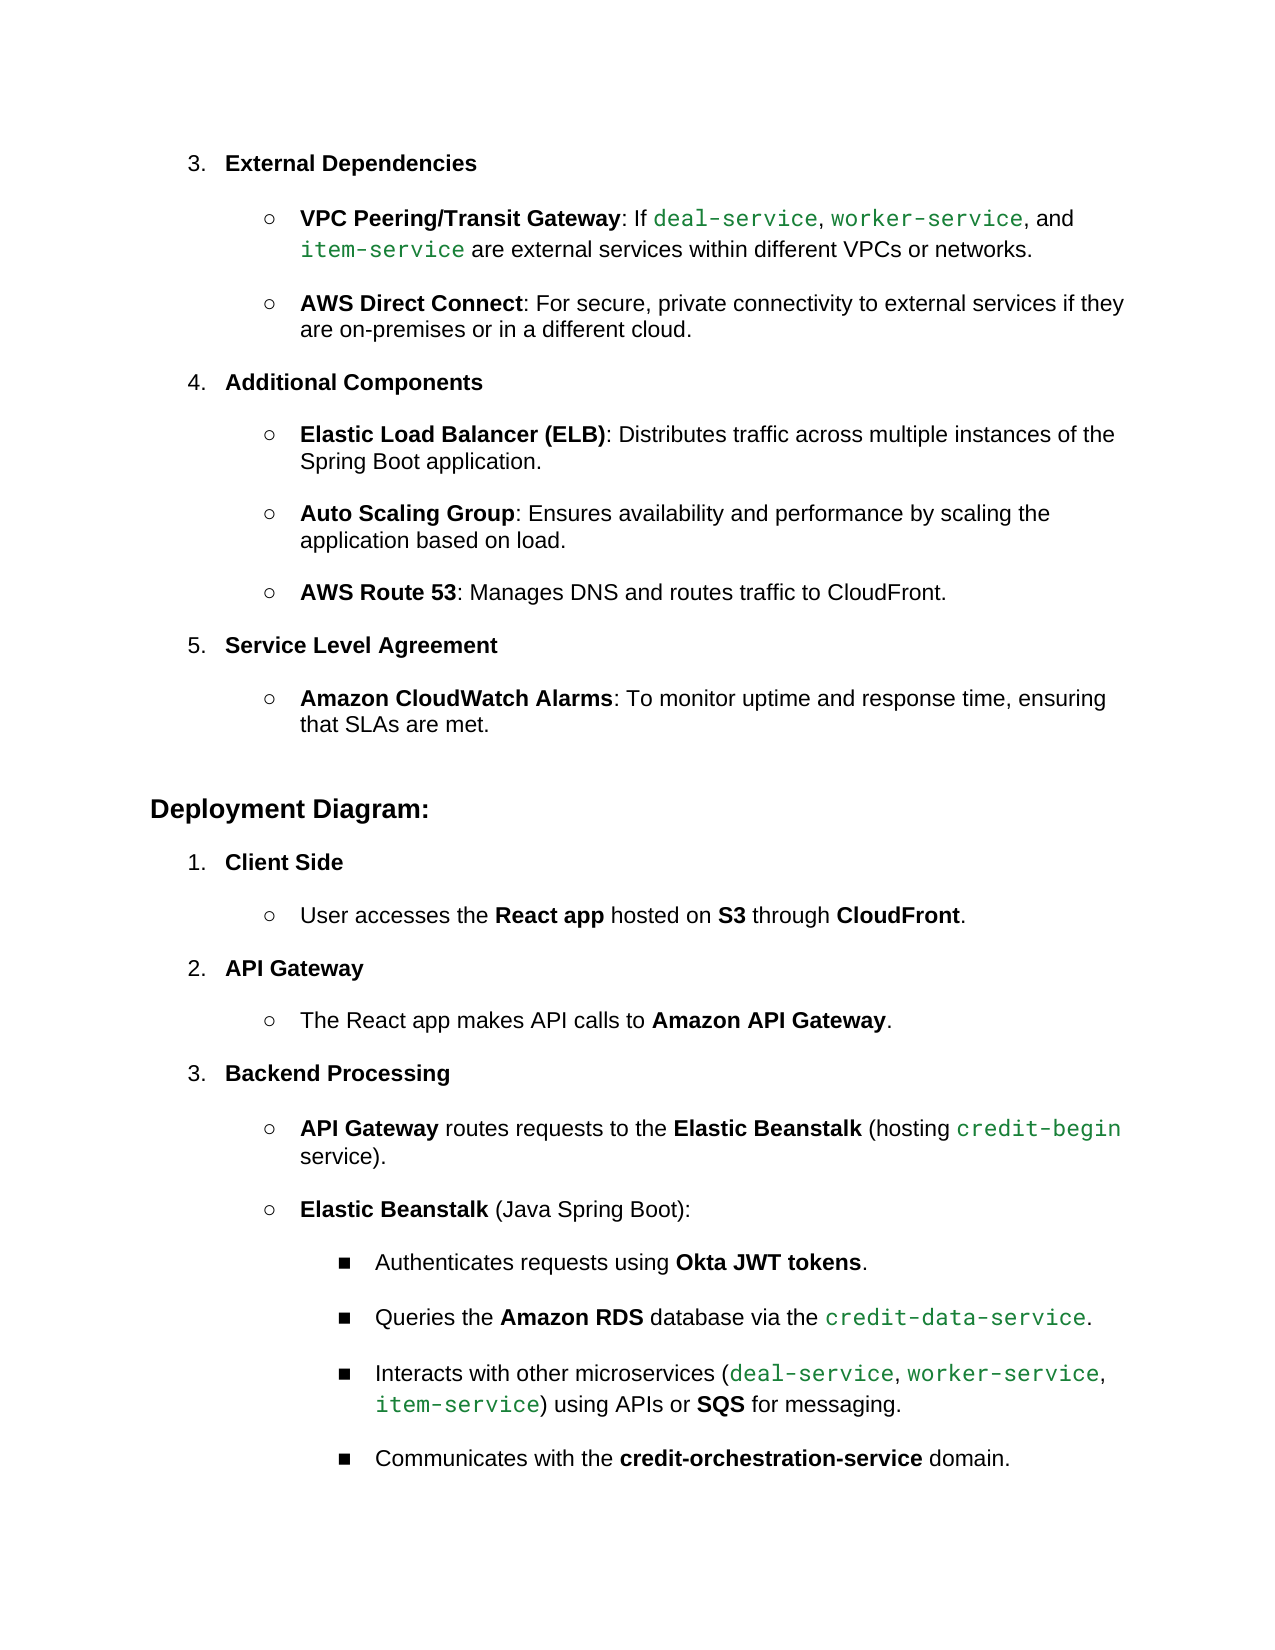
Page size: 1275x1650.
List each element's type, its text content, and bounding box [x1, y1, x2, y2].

list AWS Direct Connect: For secure, private connectivity to external services if they are on-premises or in a different cloud. [262, 289, 1125, 368]
list API Gateway routes requests to the Elastic Beanstalk (hosting credit-begin service). [262, 1113, 1125, 1196]
list Authenticates requests using Okta JWT tokens. [337, 1248, 1125, 1301]
list The React app makes API calls to Amazon API Gateway. [262, 1007, 1125, 1060]
list User accesses the React app hosted on S3 through CloudFront. [262, 902, 1125, 955]
list Elastic Beanstalk (Java Spring Boot): [262, 1196, 1125, 1248]
list Communicates with the credit-orchestration-service domain. [337, 1444, 1125, 1497]
list VPC Peering/Transit Gateway: If deal-service, worker-service, and item-service are external services within different VPCs or networks. [262, 203, 1125, 289]
list Interacts with other microservices (deal-service, worker-service, item-service) using APIs or SQS for messaging. [337, 1358, 1125, 1444]
list Amazon CloudWatch Alarms: To monitor uptime and response time, ensuring that SLAs are met. [262, 685, 1125, 764]
list Elastic Load Balancer (ELB): Distributes traffic across multiple instances of the Spring Boot application. [262, 421, 1125, 500]
list Backend Processing [187, 1060, 1125, 1113]
list Queries the Amazon RDS database via the credit-data-service. [337, 1301, 1125, 1358]
list API Gateway [187, 955, 1125, 1007]
list Auto Scaling Group: Ensures availability and performance by scaling the application based on load. [262, 500, 1125, 579]
list Service Level Agreement [187, 632, 1125, 685]
list Client Side [187, 849, 1125, 902]
subtitle Deployment Diagram: [150, 793, 1125, 824]
list Additional Components [187, 368, 1125, 421]
list AWS Route 53: Manages DNS and routes traffic to CloudFront. [262, 579, 1125, 632]
list External Dependencies [187, 150, 1125, 203]
